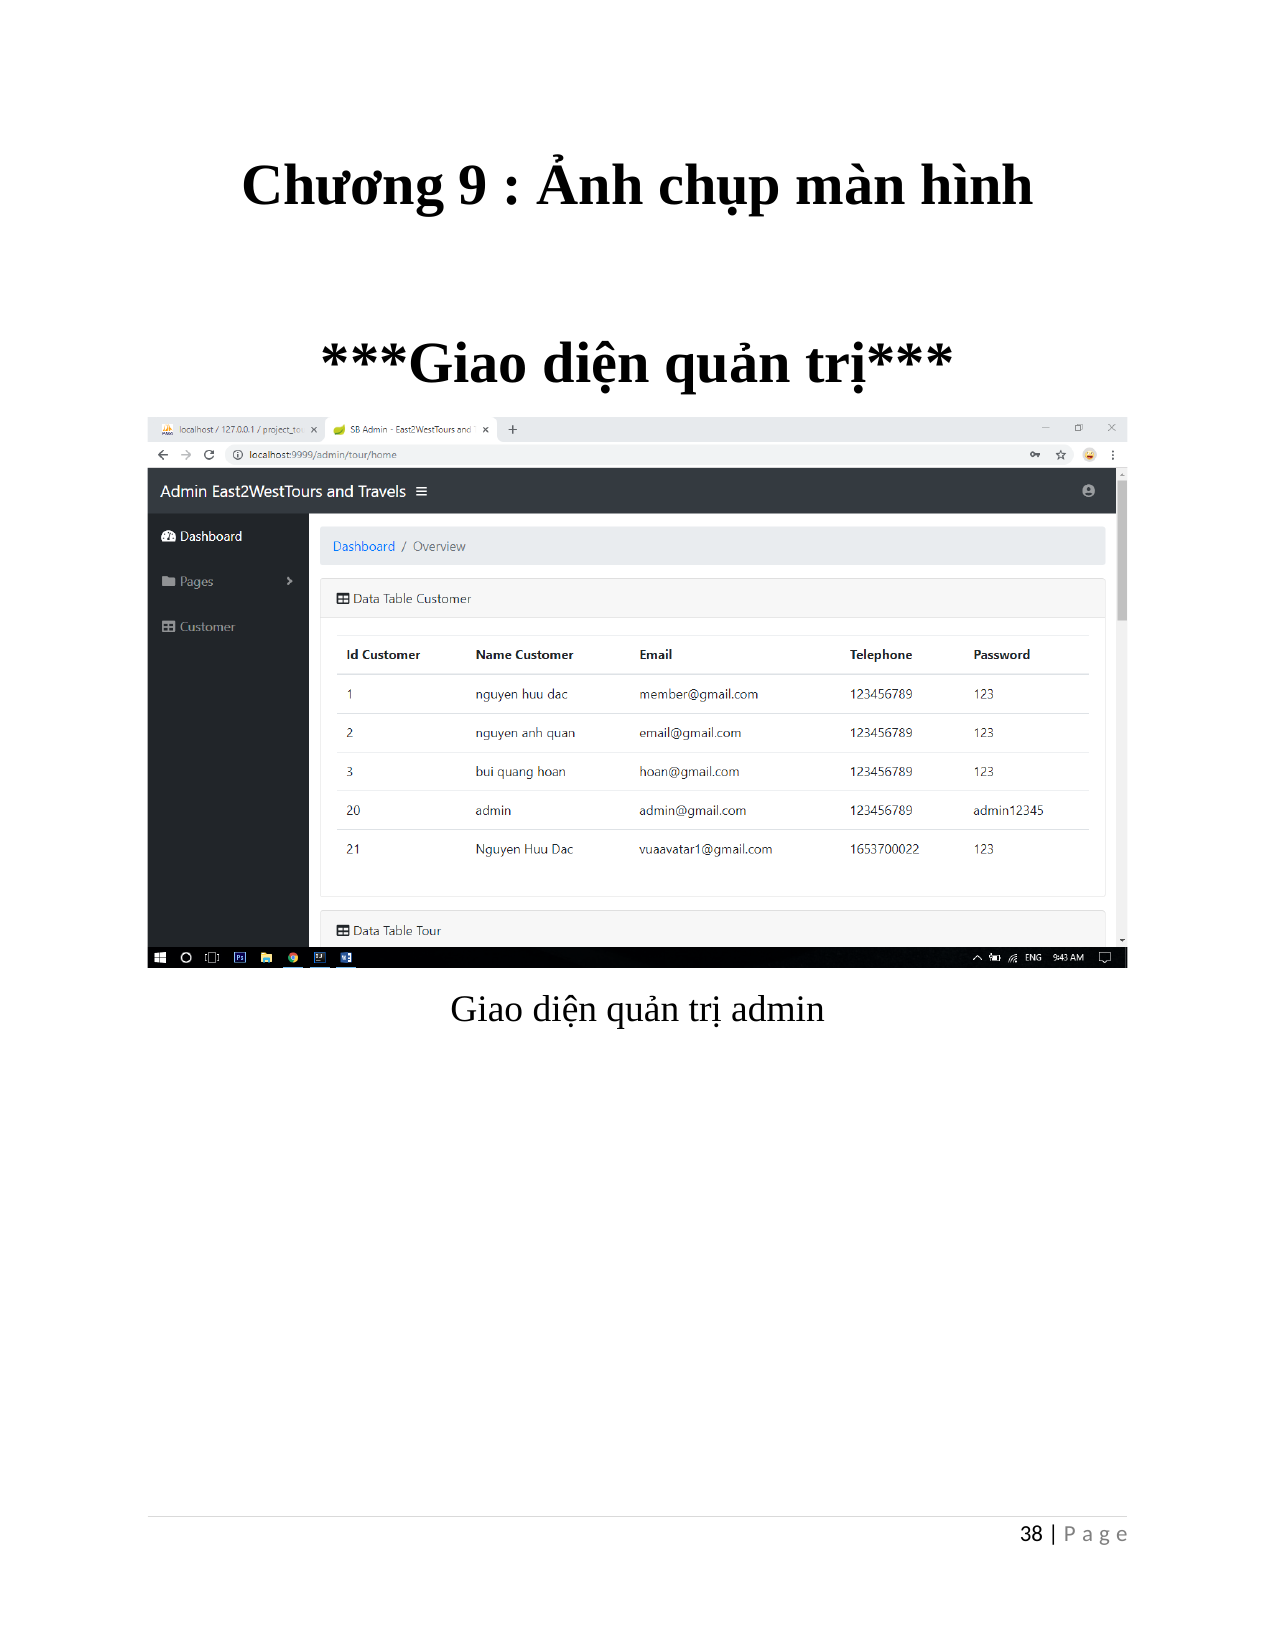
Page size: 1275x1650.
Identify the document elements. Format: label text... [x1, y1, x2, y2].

text Chương 9 : Ảnh chụp màn hình [148, 150, 1127, 217]
text ***Giao diện quản trị*** [148, 328, 1127, 395]
picture [147, 417, 1128, 968]
text Giao diện quản trị admin [148, 987, 1127, 1030]
